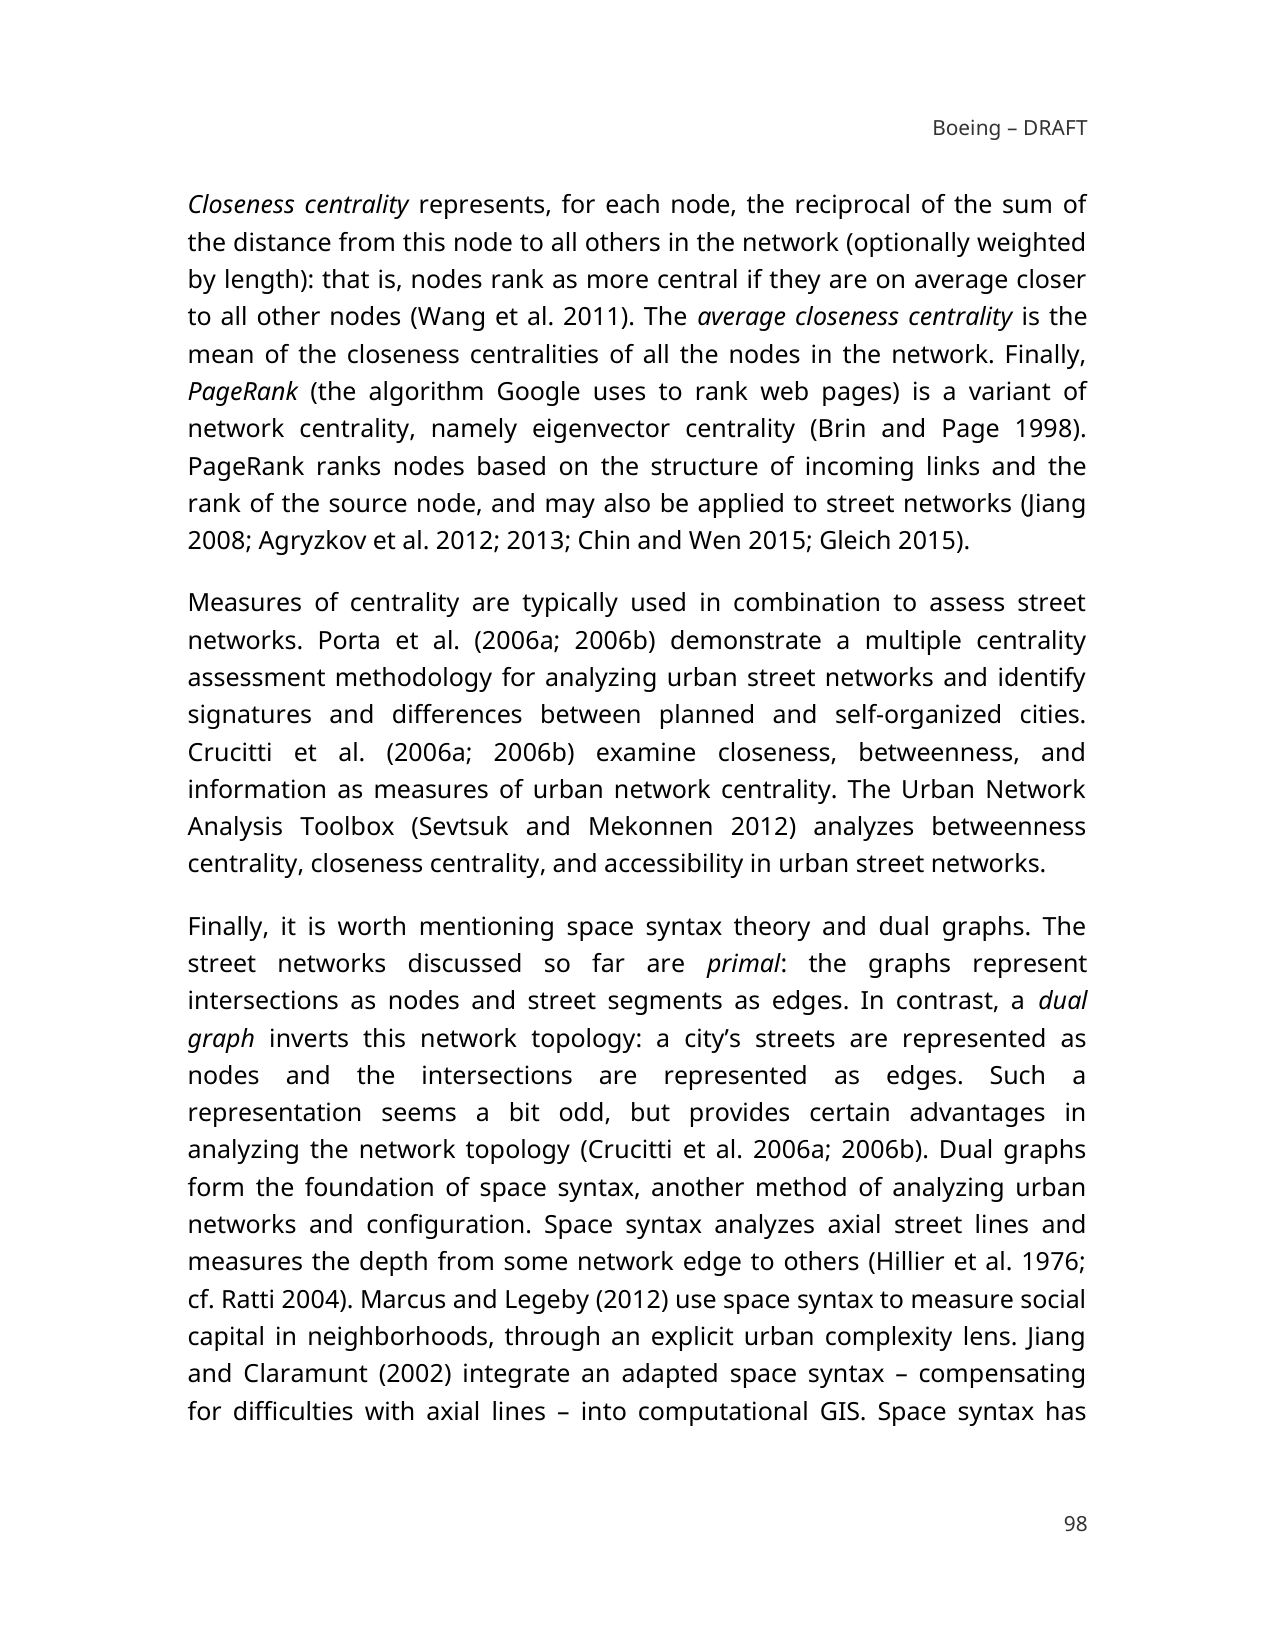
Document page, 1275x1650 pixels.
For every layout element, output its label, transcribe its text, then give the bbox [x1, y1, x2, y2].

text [187, 909, 1087, 1427]
text Measures of centrality are typically used in combination to assess street networks. Porta et al. (2006a; 2006b) demonstrate a multiple centrality assessment methodology for analyzing urban street networks and identify signatures and differences between planned and self-organized cities. Crucitti et al. (2006a; 2006b) examine closeness, betweenness, and information as measures of urban network centrality. The Urban Network Analysis Toolbox (Sevtsuk and Mekonnen 2012) analyzes betweenness centrality, closeness centrality, and accessibility in urban street networks. [187, 585, 1087, 880]
text Closeness centrality represents, for each node, the reciprocal of the sum of the distance from this node to all others in the network (optionally weighted by length): that is, nodes rank as more central if they are on average closer to all other nodes (Wang et al. 2011). The average closeness centrality is the mean of the closeness centralities of all the nodes in the network. Finally, PageRank (the algorithm Google uses to rank web pages) is a variant of network centrality, namely eigenvector centrality (Brin and Page 1998). PageRank ranks nodes based on the structure of incoming links and the rank of the source node, and may also be applied to street networks (Jiang 2008; Agryzkov et al. 2012; 2013; Chin and Wen 2015; Gleich 2015). [187, 187, 1087, 557]
